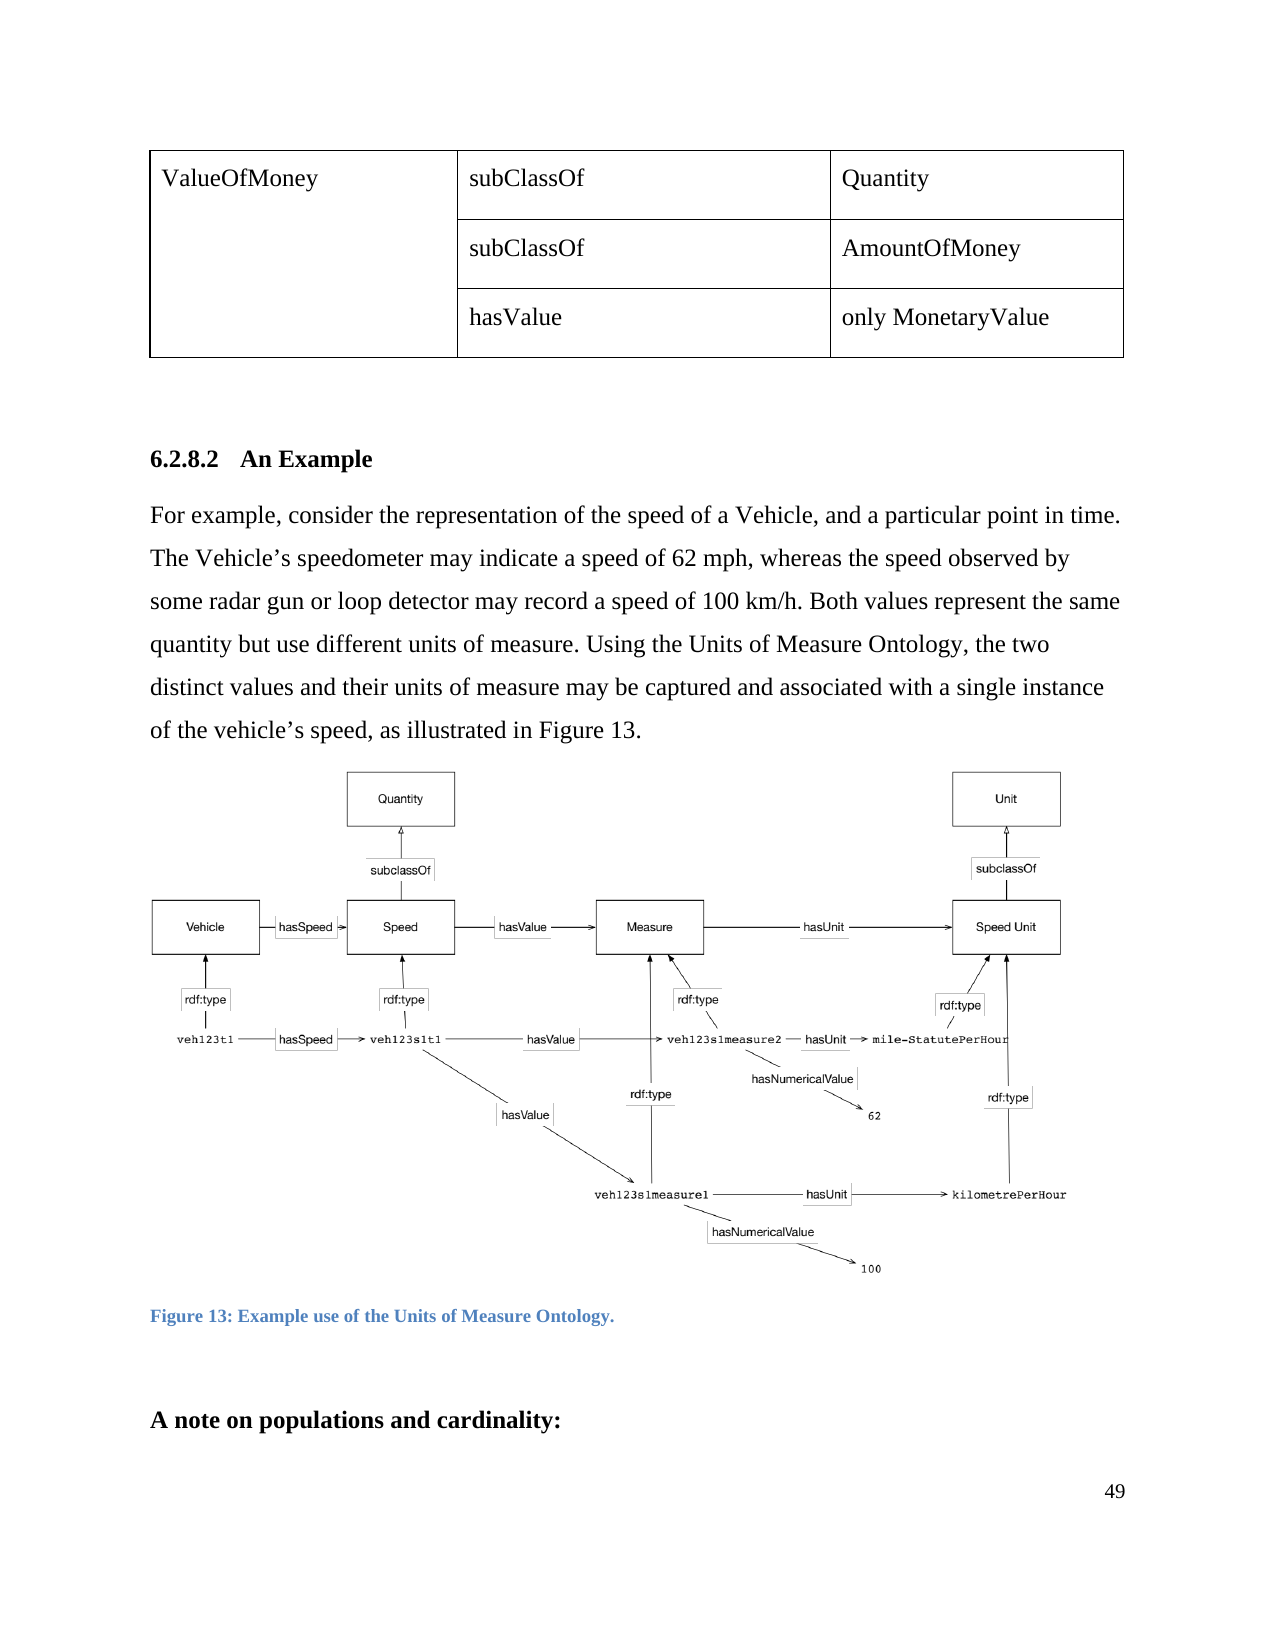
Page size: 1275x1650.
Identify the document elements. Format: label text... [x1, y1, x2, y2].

text Figure 13: Example use of the Units of Measure Ontology. [150, 1304, 1125, 1326]
table_cell only MonetaryValue [831, 289, 1123, 357]
table_cell subClassOf [458, 220, 830, 288]
subtitle An Example [150, 444, 1125, 473]
text A note on populations and cardinality: [150, 1405, 1125, 1434]
table_cell AmountOfMoney [831, 220, 1123, 288]
text For example, consider the representation of the speed of a Vehicle, and a particular point in time. The Vehicle’s speedometer may indicate a speed of 62 mph, whereas the speed observed by some radar gun or loop detector may record a speed of 100 km/h. Both values represent the same quantity but use different units of measure. Using the Units of Measure Ontology, the two distinct values and their units of measure may be captured and associated with a single instance of the vehicle’s speed, as illustrated in Figure 13. [150, 500, 1125, 744]
table_cell ValueOfMoney [151, 151, 457, 357]
table_cell hasValue [458, 289, 830, 357]
table_cell Quantity [831, 151, 1123, 219]
table_cell subClassOf [458, 151, 830, 219]
